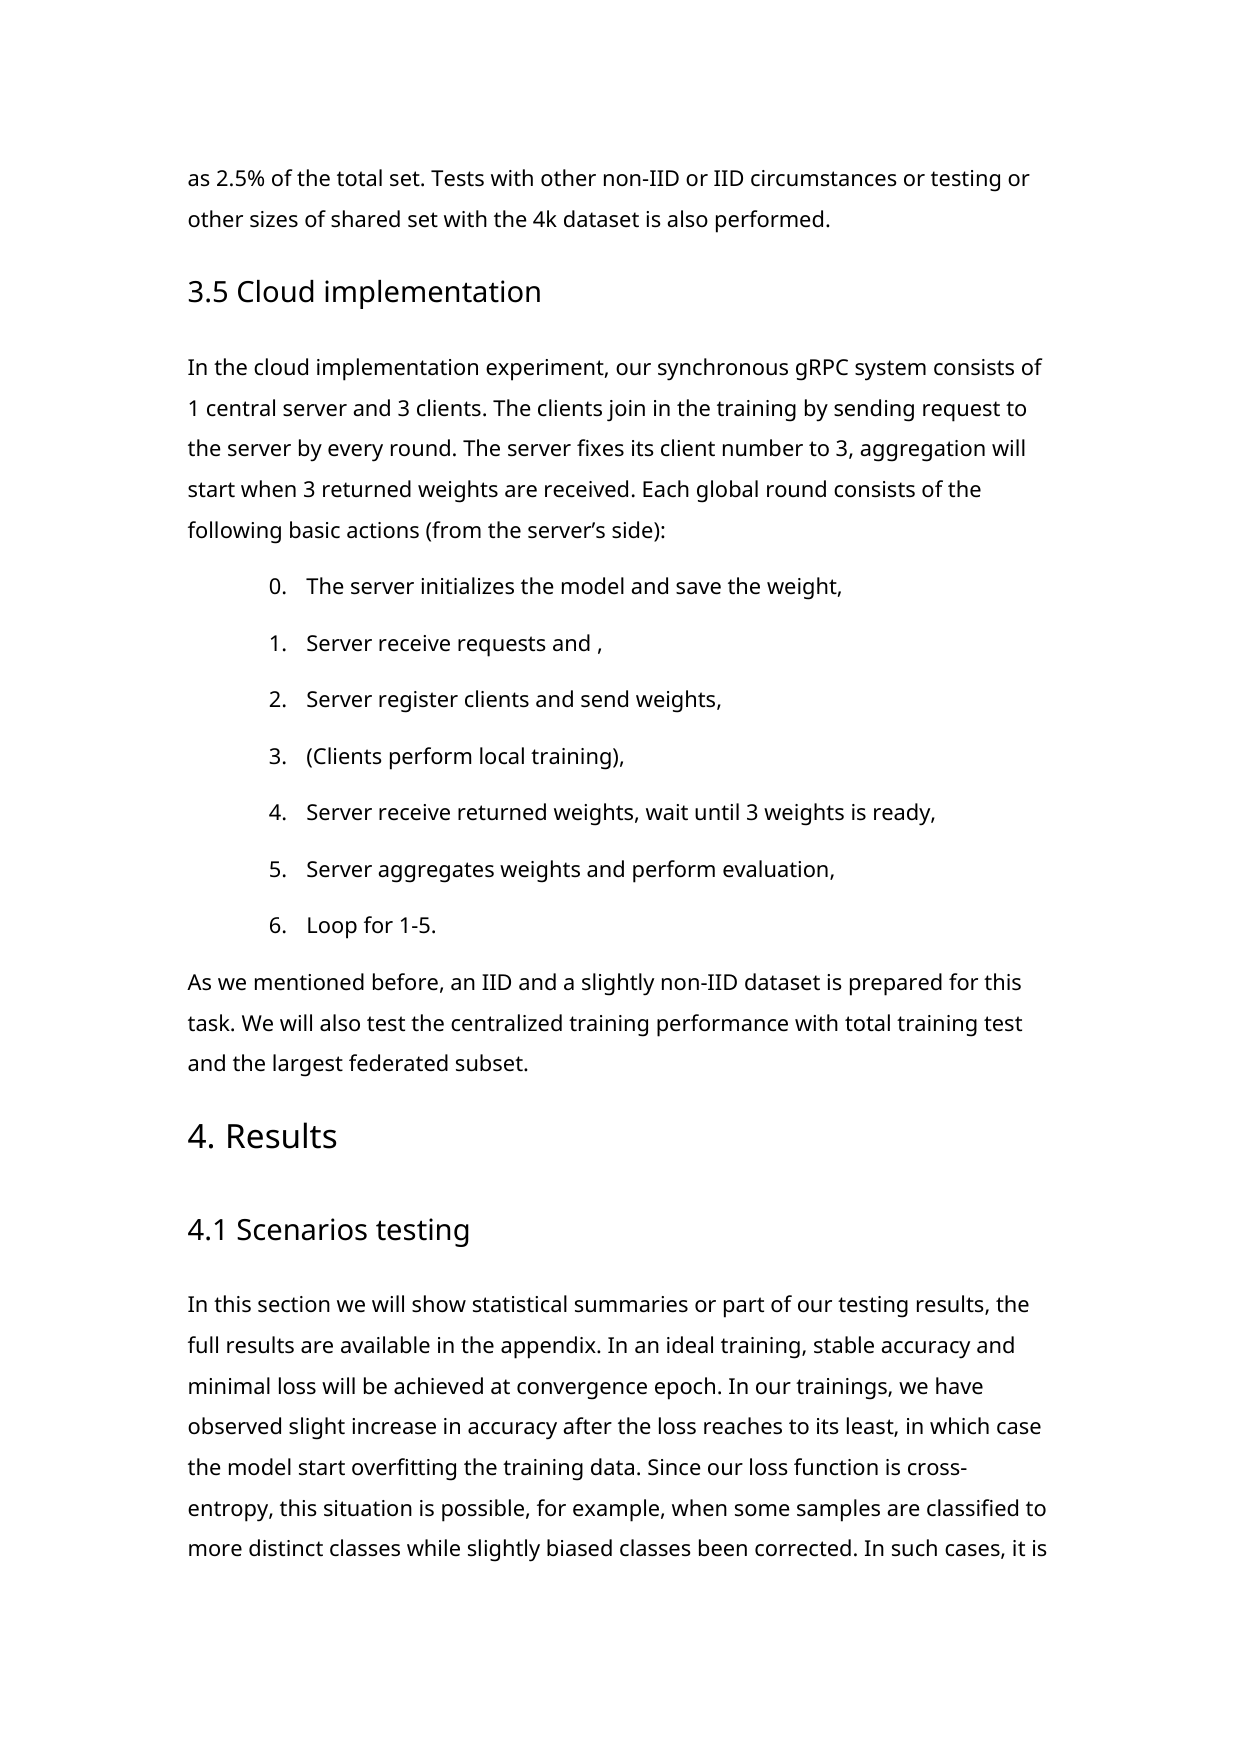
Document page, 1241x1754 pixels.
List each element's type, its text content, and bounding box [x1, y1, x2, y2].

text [187, 162, 1053, 235]
text As we mentioned before, an IID and a slightly non-IID dataset is prepared for this task. We will also test the centralized training performance with total training test and the largest federated subset. [187, 966, 1053, 1079]
list Server register clients and send weights, [269, 683, 1053, 715]
text 3.5 Cloud implementation [187, 259, 1053, 324]
list (Clients perform local training), [269, 739, 1053, 772]
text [187, 1288, 1053, 1564]
list Server aggregates weights and perform evaluation, [269, 853, 1053, 885]
list The server initializes the model and save the weight, [269, 570, 1053, 602]
list Loop for 1-5. [269, 909, 1053, 942]
list Server receive returned weights, wait until 3 weights is ready, [269, 796, 1053, 828]
text In the cloud implementation experiment, our synchronous gRPC system consists of 1 central server and 3 clients. The clients join in the training by sending request to the server by every round. The server fixes its client number to 3, aggregation will start when 3 returned weights are received. Each global round consists of the following basic actions (from the server’s side): [187, 351, 1053, 546]
list Server receive requests and , [269, 626, 1053, 659]
list Results [187, 1103, 1053, 1168]
text 4.1 Scenarios testing [187, 1197, 1053, 1262]
